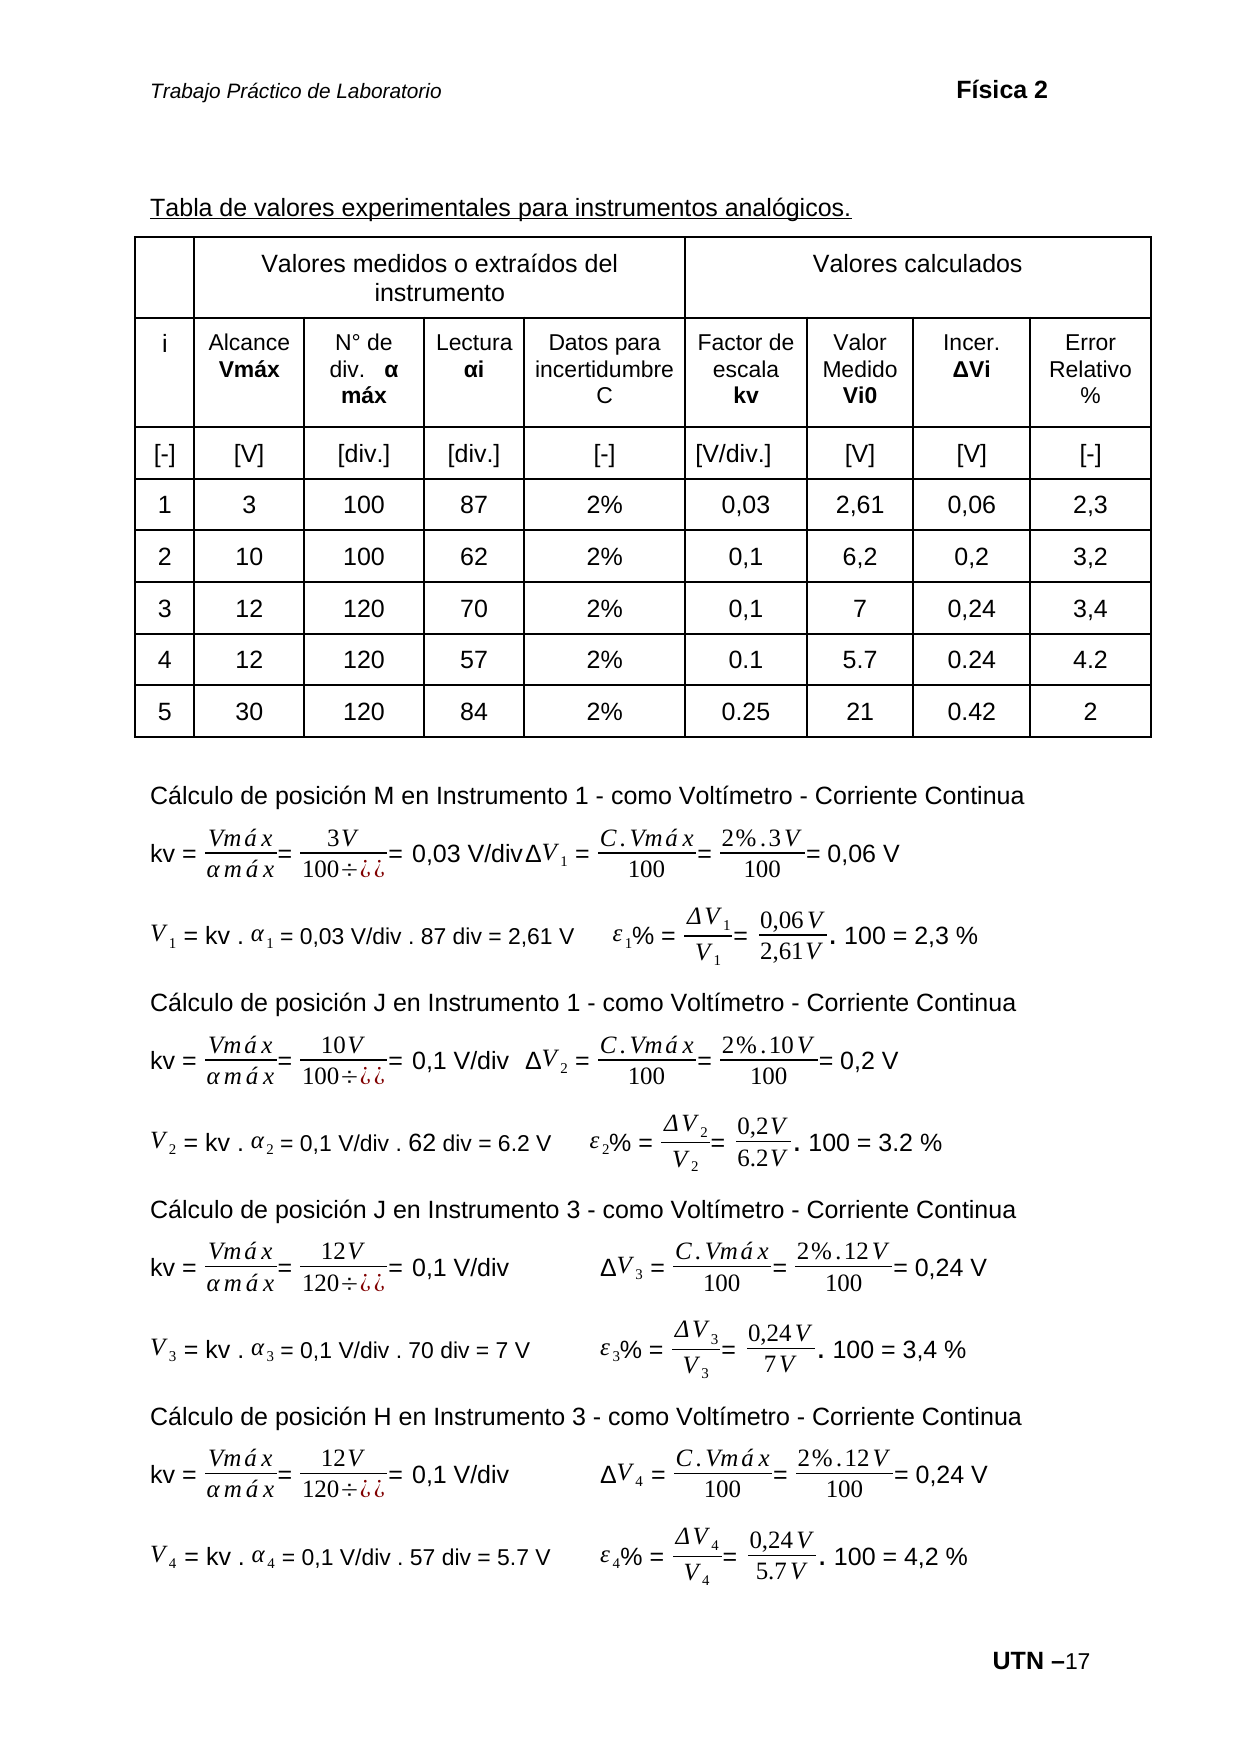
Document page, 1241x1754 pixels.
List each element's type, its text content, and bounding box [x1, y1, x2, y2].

table_cell 70 [425, 583, 523, 633]
table_cell 3,2 [1031, 531, 1150, 581]
table_header Valores medidos o extraídos del instrumento [195, 238, 684, 317]
text Cálculo de posición M en Instrumento 1 - como Voltímetro - Corriente Continua [150, 781, 1090, 810]
table_cell 3,4 [1031, 583, 1150, 633]
table_cell 12 [195, 635, 303, 684]
table_cell 0,06 [914, 480, 1029, 529]
table_cell 6,2 [808, 531, 912, 581]
table_header Valores calculados [686, 238, 1150, 317]
text kv = = = 0,1 V/div Δ = = = 0,24 V [150, 1238, 1090, 1297]
table_cell 4.2 [1031, 635, 1150, 684]
table_cell 2% [525, 531, 684, 581]
table_cell 4 [136, 635, 193, 684]
table_cell N° de div. α máx [305, 319, 423, 426]
table_header [136, 238, 193, 317]
text Cálculo de posición J en Instrumento 3 - como Voltímetro - Corriente Continua [150, 1195, 1090, 1223]
table_cell Valor Medido Vi0 [808, 319, 912, 426]
table_cell Datos para incertidumbre C [525, 319, 684, 426]
table_cell 0,24 [914, 583, 1029, 633]
table_cell [V] [195, 428, 303, 478]
table_cell [-] [525, 428, 684, 478]
table_cell Alcance Vmáx [195, 319, 303, 426]
table_cell 0.1 [686, 635, 806, 684]
table_cell Factor de escala kv [686, 319, 806, 426]
text Cálculo de posición H en Instrumento 3 - como Voltímetro - Corriente Continua [150, 1402, 1090, 1430]
text kv = = = 0,03 V/div Δ = = = 0,06 V [150, 824, 1090, 883]
table_cell [-] [1031, 428, 1150, 478]
table_cell [V] [808, 428, 912, 478]
table_cell 120 [305, 635, 423, 684]
table_cell 120 [305, 583, 423, 633]
table_cell 0.42 [914, 686, 1029, 736]
table_cell 30 [195, 686, 303, 736]
table_cell 2% [525, 583, 684, 633]
table_cell 1 [136, 480, 193, 529]
table_cell 2 [1031, 686, 1150, 736]
text kv = = = 0,1 V/div Δ = = = 0,24 V [150, 1445, 1090, 1504]
text Tabla de valores experimentales para instrumentos analógicos. [150, 193, 1090, 222]
table_cell 2% [525, 635, 684, 684]
table_cell 21 [808, 686, 912, 736]
table_cell 0.24 [914, 635, 1029, 684]
table_cell 87 [425, 480, 523, 529]
table_cell [V/div.] [686, 428, 806, 478]
table_cell 2% [525, 480, 684, 529]
table_cell 57 [425, 635, 523, 684]
table_cell 2,61 [808, 480, 912, 529]
table_cell 5.7 [808, 635, 912, 684]
table_cell 84 [425, 686, 523, 736]
table_cell [V] [914, 428, 1029, 478]
table_cell 100 [305, 480, 423, 529]
table_cell 100 [305, 531, 423, 581]
table_cell [div.] [305, 428, 423, 478]
table_cell 120 [305, 686, 423, 736]
table_cell 0,1 [686, 583, 806, 633]
table_cell 2% [525, 686, 684, 736]
table_cell 62 [425, 531, 523, 581]
table_cell 3 [136, 583, 193, 633]
text Cálculo de posición J en Instrumento 1 - como Voltímetro - Corriente Continua [150, 988, 1090, 1017]
table_cell [div.] [425, 428, 523, 478]
text = kv . = 0,1 V/div . 70 div = 7 V % = = . 100 = 3,4 % [150, 1316, 1090, 1382]
table_cell 0,03 [686, 480, 806, 529]
table_cell 0,2 [914, 531, 1029, 581]
table_cell Lectura αi [425, 319, 523, 426]
table_cell 2 [136, 531, 193, 581]
table_cell 7 [808, 583, 912, 633]
table_cell 10 [195, 531, 303, 581]
text = kv . = 0,03 V/div . 87 div = 2,61 V % = = . 100 = 2,3 % [150, 902, 1090, 969]
table_cell 3 [195, 480, 303, 529]
table_cell 5 [136, 686, 193, 736]
table_cell 0,1 [686, 531, 806, 581]
table_cell 12 [195, 583, 303, 633]
text = kv . = 0,1 V/div . 57 div = 5.7 V % = = . 100 = 4,2 % [150, 1523, 1090, 1589]
table_cell i [136, 319, 193, 426]
table_cell 0.25 [686, 686, 806, 736]
table_cell [-] [136, 428, 193, 478]
table_cell Error Relativo % [1031, 319, 1150, 426]
text kv = = = 0,1 V/div Δ = = = 0,2 V [150, 1031, 1090, 1090]
table_cell Incer. ΔVi [914, 319, 1029, 426]
text = kv . = 0,1 V/div . 62 div = 6.2 V % = = . 100 = 3.2 % [150, 1109, 1090, 1176]
table_cell 2,3 [1031, 480, 1150, 529]
